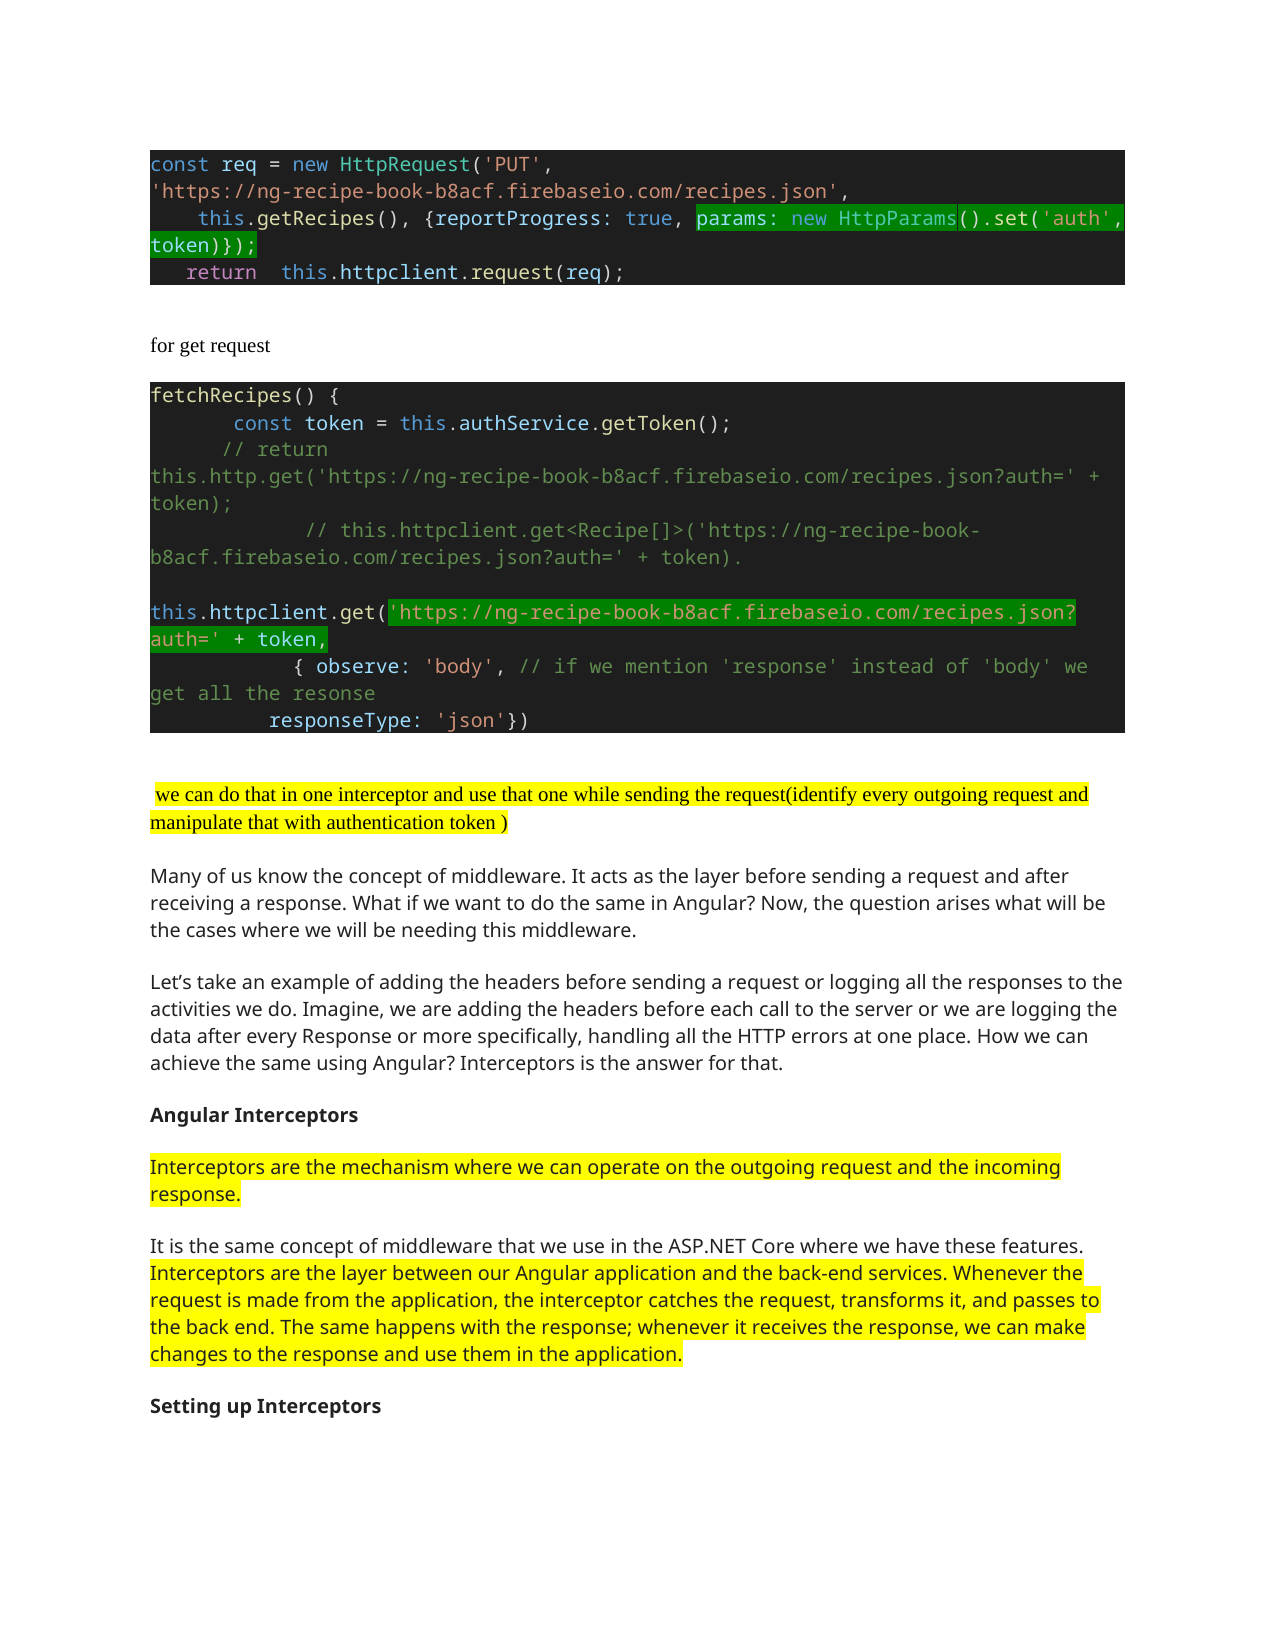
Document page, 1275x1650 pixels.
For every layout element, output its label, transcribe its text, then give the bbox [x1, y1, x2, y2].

text this.httpclient.get('https://ng-recipe-book-b8acf.firebaseio.com/recipes.json?auth=' + token, [150, 571, 1125, 653]
text // return this.http.get('https://ng-recipe-book-b8acf.firebaseio.com/recipes.json?auth=' + token); [150, 436, 1125, 517]
text It is the same concept of middleware that we use in the ASP.NET Core where we have these features. Interceptors are the layer between our Angular application and the back-end services. Whenever the request is made from the application, the interceptor catches the request, transforms it, and passes to the back end. The same happens with the response; whenever it receives the response, we can make changes to the response and use them in the application. [150, 1232, 1125, 1367]
text Interceptors are the mechanism where we can operate on the outgoing request and the incoming response. [241, 1153, 1125, 1207]
text const req = new HttpRequest('PUT', 'https://ng-recipe-book-b8acf.firebaseio.com/recipes.json', [150, 150, 1125, 204]
text Angular Interceptors [150, 1101, 1125, 1128]
text Setting up Interceptors [150, 1392, 1125, 1419]
text return this.httpclient.request(req); [150, 258, 1125, 285]
text Many of us know the concept of middleware. It acts as the layer before sending a request and after receiving a response. What if we want to do the same in Angular? Now, the question arises what will be the cases where we will be needing this middleware. [150, 862, 1125, 943]
text responseType: 'json'}) [150, 707, 1125, 733]
text for get request [150, 333, 1125, 357]
text const token = this.authService.getToken(); [150, 409, 1125, 436]
text we can do that in one interceptor and use that one while sending the request(identify every outgoing request and manipulate that with authentication token ) [150, 782, 1125, 834]
text { observe: 'body', // if we mention 'response' instead of 'body' we get all the resonse [150, 653, 1125, 707]
text fetchRecipes() { [150, 382, 1125, 409]
text this.getRecipes(), {reportProgress: true, params: new HttpParams().set('auth', token)}); [150, 204, 1125, 258]
text Let’s take an example of adding the headers before sending a request or logging all the responses to the activities we do. Imagine, we are adding the headers before each call to the server or we are logging the data after every Response or more specifically, handling all the HTTP errors at one place. How we can achieve the same using Angular? Interceptors is the answer for that. [150, 968, 1125, 1076]
text // this.httpclient.get<Recipe[]>('https://ng-recipe-book-b8acf.firebaseio.com/recipes.json?auth=' + token). [150, 517, 1125, 571]
